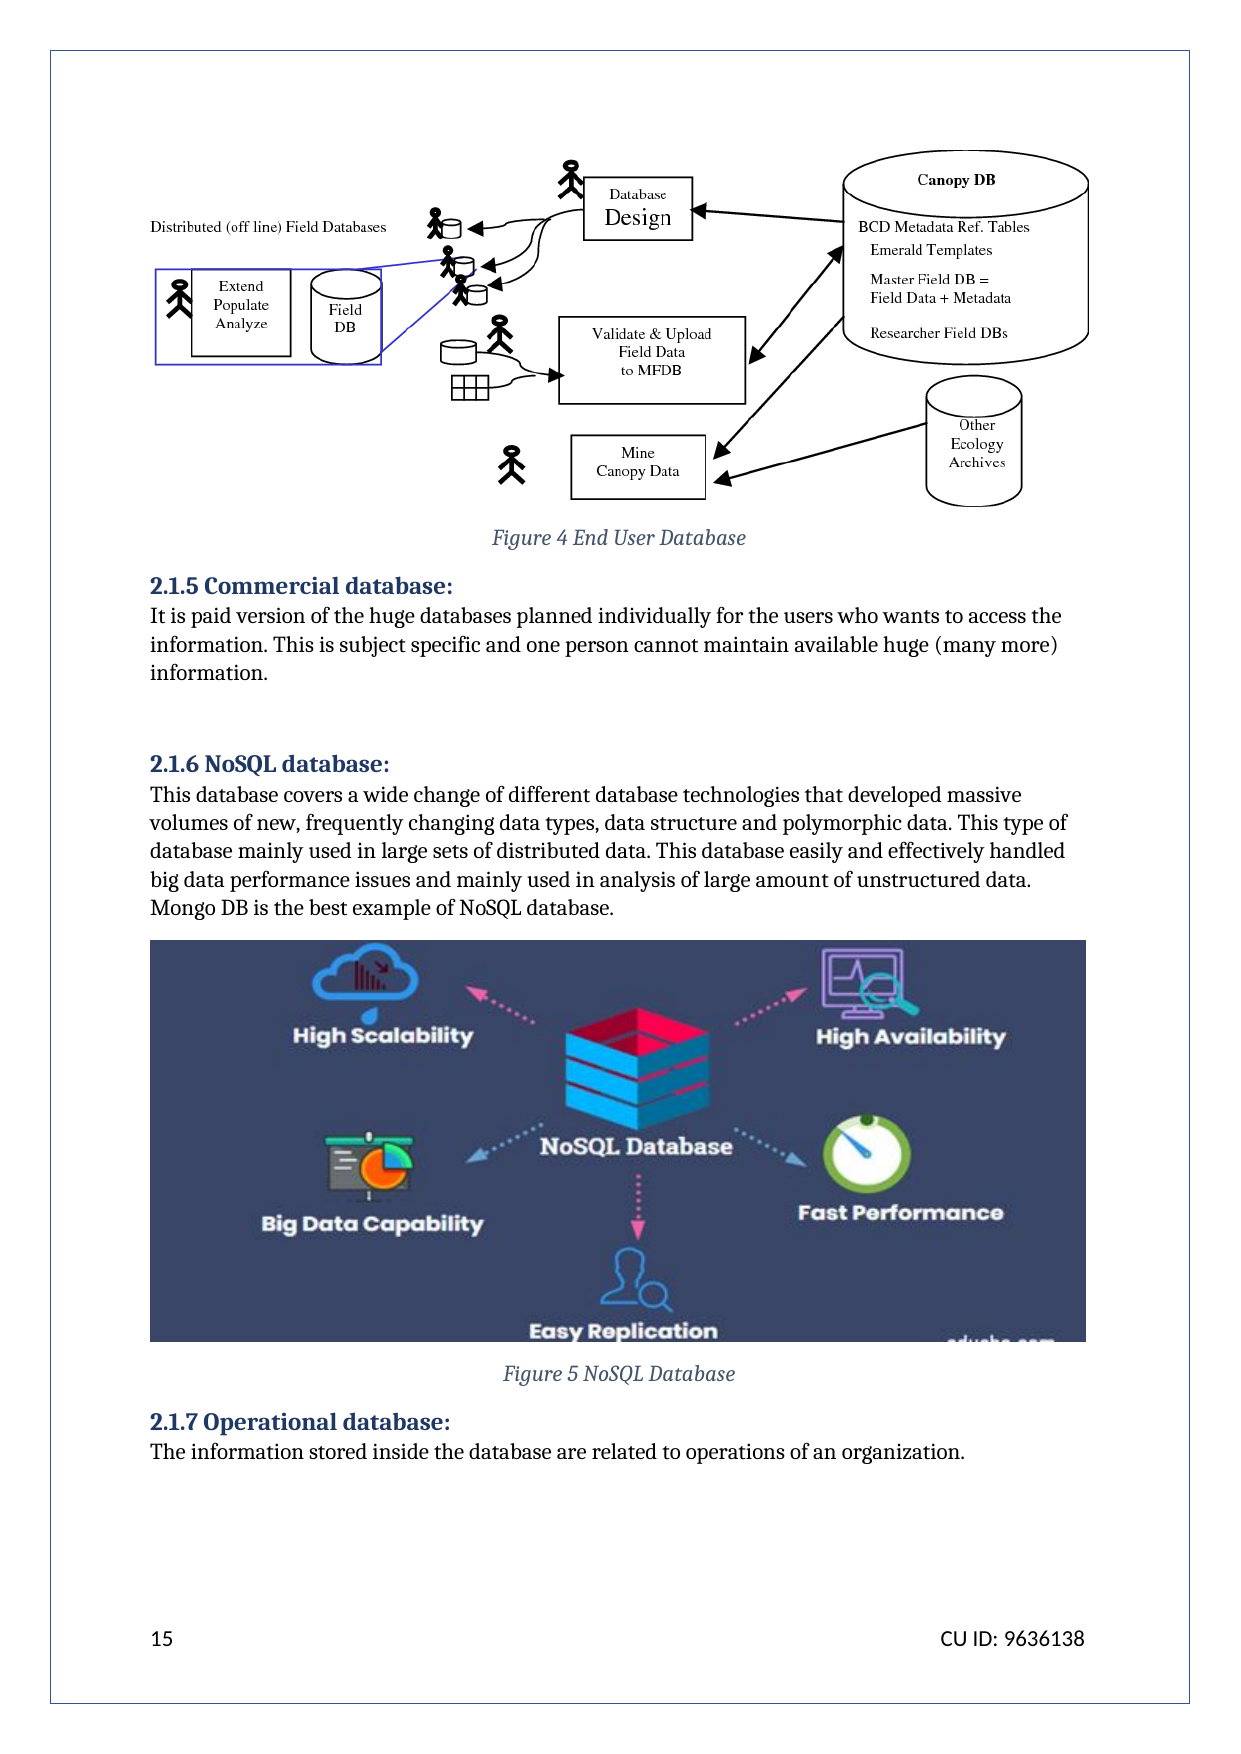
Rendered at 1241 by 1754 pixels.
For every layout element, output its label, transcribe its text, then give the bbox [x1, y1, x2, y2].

text Figure 4 End User Database [150, 525, 1090, 551]
subtitle 2.1.5 Commercial database: [150, 572, 1090, 601]
subtitle 2.1.7 Operational database: [150, 1408, 1090, 1437]
subtitle 2.1.6 NoSQL database: [150, 750, 1090, 779]
picture [150, 940, 1086, 1342]
text The information stored inside the database are related to operations of an organization. [150, 1439, 1090, 1465]
picture [150, 150, 1089, 507]
text It is paid version of the huge databases planned individually for the users who wants to access the information. This is subject specific and one person cannot maintain available huge (many more) information. [150, 603, 1090, 687]
text This database covers a wide change of different database technologies that developed massive volumes of new, frequently changing data types, data structure and polymorphic data. This type of database mainly used in large sets of distributed data. This database easily and effectively handled big data performance issues and mainly used in analysis of large amount of unstructured data. Mongo DB is the best example of NoSQL database. [150, 781, 1090, 922]
text Figure 5 NoSQL Database [150, 1361, 1090, 1387]
